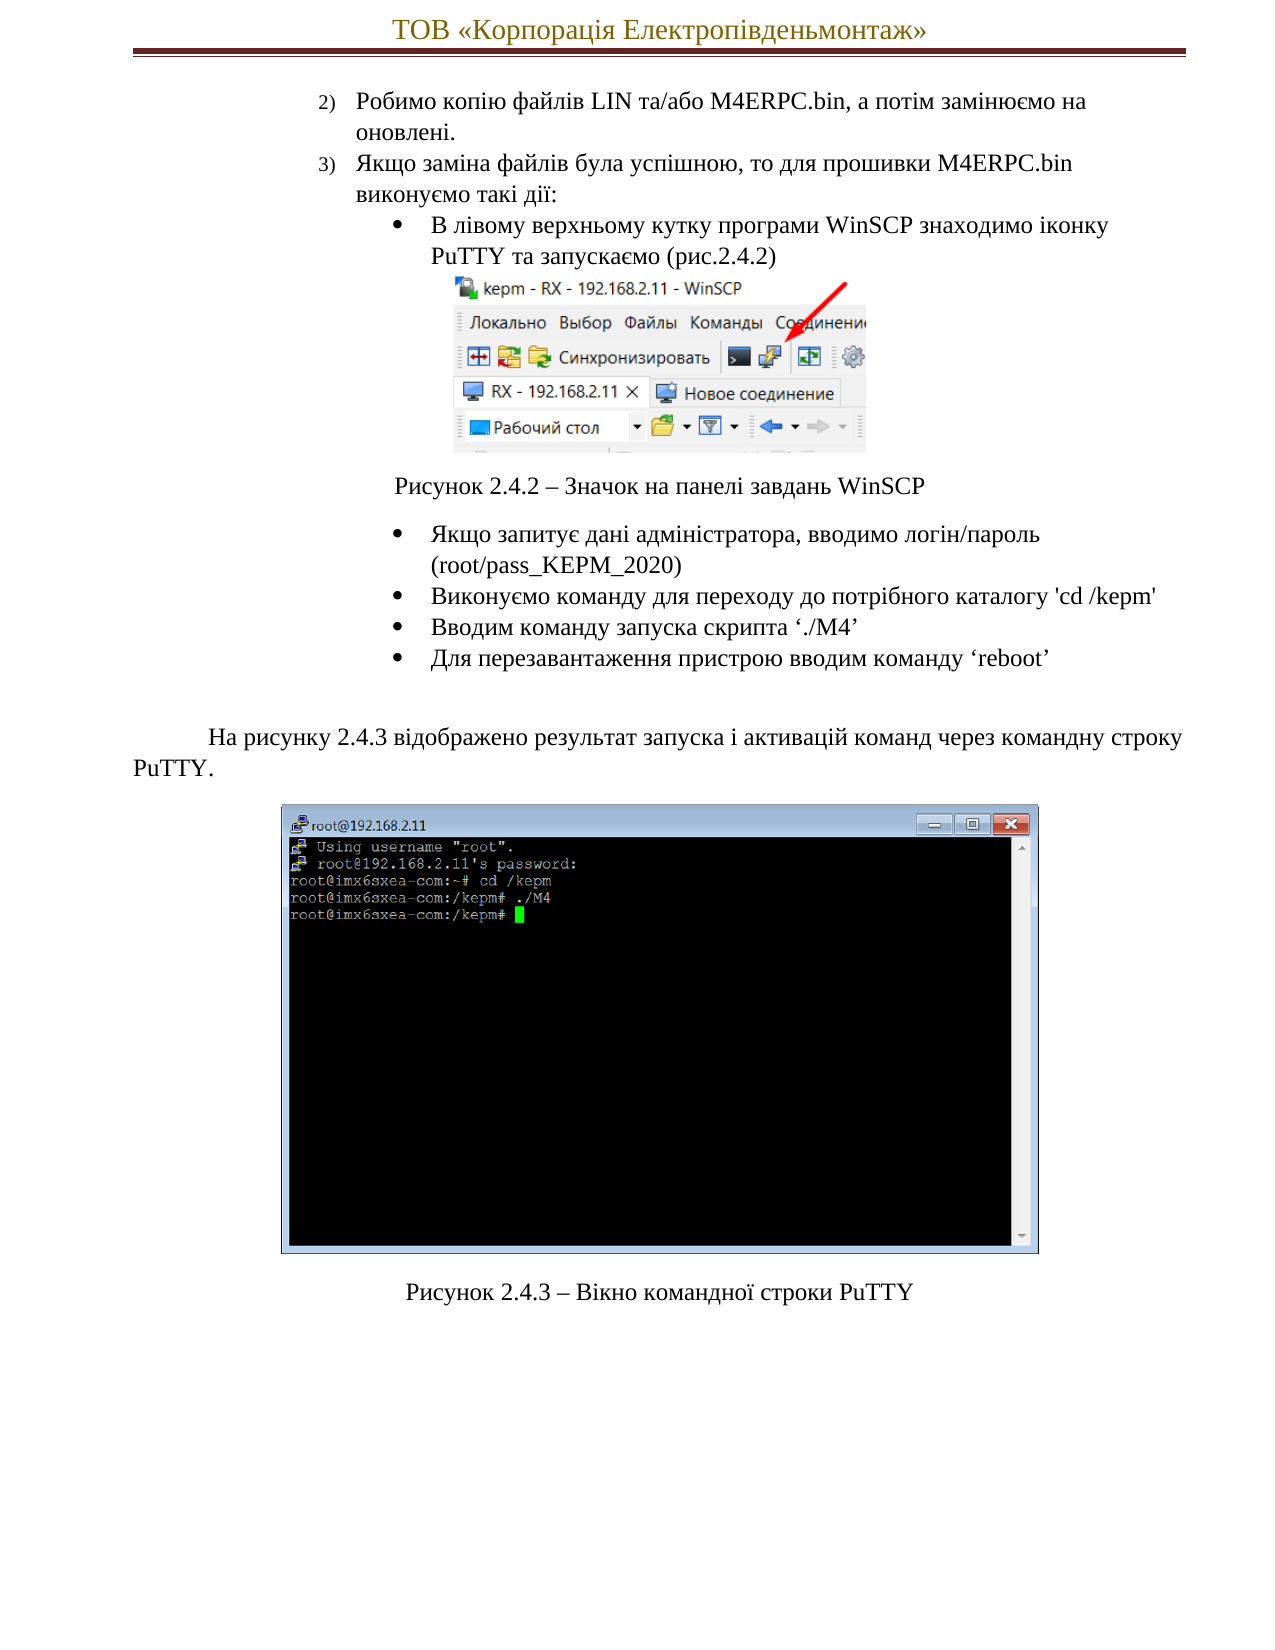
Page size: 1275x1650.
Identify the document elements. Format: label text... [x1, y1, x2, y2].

text На рисунку 2.4.3 відображено результат запуска і активацій команд через командну строку PuTTY. [133, 722, 1186, 782]
text Рисунок 2.4.3 – Вікно командної строки PuTTY [133, 1277, 1186, 1306]
list Робимо копію файлів LIN та/або M4ERPC.bin, а потім замінюємо на оновлені. [318, 86, 1186, 146]
picture [278, 800, 1042, 1258]
list Якщо заміна файлів була успішною, то для прошивки M4ERPC.bin виконуємо такі дії: [318, 148, 1186, 208]
list Якщо запитує дані адміністратора, вводимо логін/пароль (root/pass_KEPM_2020) [393, 519, 1186, 579]
list Виконуємо команду для переходу до потрібного каталогу 'cd /kepm' [393, 581, 1186, 610]
list Для перезавантаження пристрою вводим команду ‘reboot’ [393, 643, 1186, 672]
list В лівому верхньому кутку програми WinSCP знаходимо іконку PuTTY та запускаємо (рис.2.4.2) [393, 210, 1186, 270]
picture [453, 272, 867, 453]
list Вводим команду запуска скрипта ‘./M4’ [393, 612, 1186, 641]
text Рисунок 2.4.2 – Значок на панелі завдань WinSCP [133, 471, 1186, 500]
